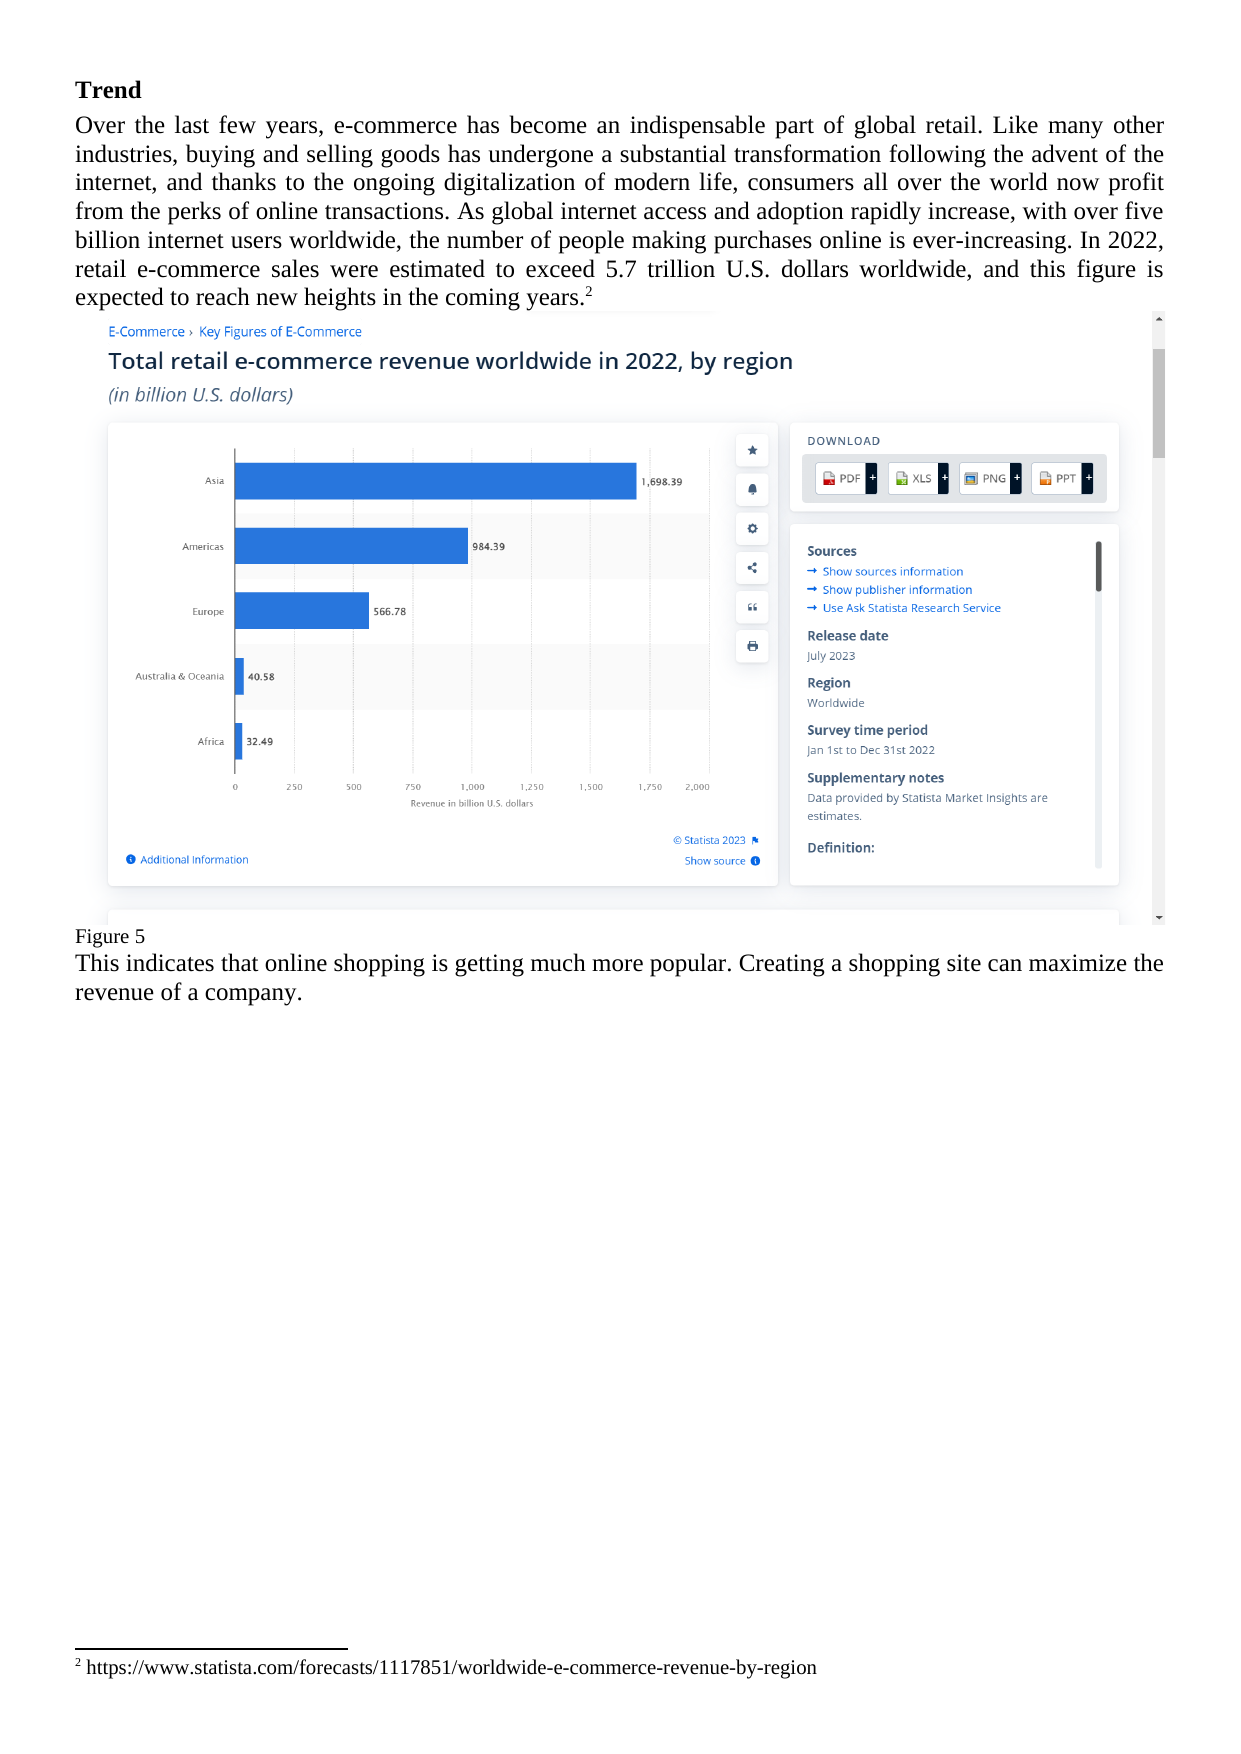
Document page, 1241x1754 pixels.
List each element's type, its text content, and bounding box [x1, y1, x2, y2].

text This indicates that online shopping is getting much more popular. Creating a shopping site can maximize the revenue of a company. [75, 948, 1165, 1006]
subtitle Trend [75, 75, 1165, 104]
text Over the last few years, e-commerce has become an indispensable part of global retail. Like many other industries, buying and selling goods has undergone a substantial transformation following the advent of the internet, and thanks to the ongoing digitalization of modern life, consumers all over the world now profit from the perks of online transactions. As global internet access and adoption rapidly increase, with over five billion internet users worldwide, the number of people making purchases online is ever-increasing. In 2022, retail e-commerce sales were estimated to exceed 5.7 trillion U.S. dollars worldwide, and this figure is expected to reach new heights in the coming years. [75, 110, 1165, 311]
picture [75, 311, 1166, 925]
text Figure 5 [75, 925, 1165, 948]
